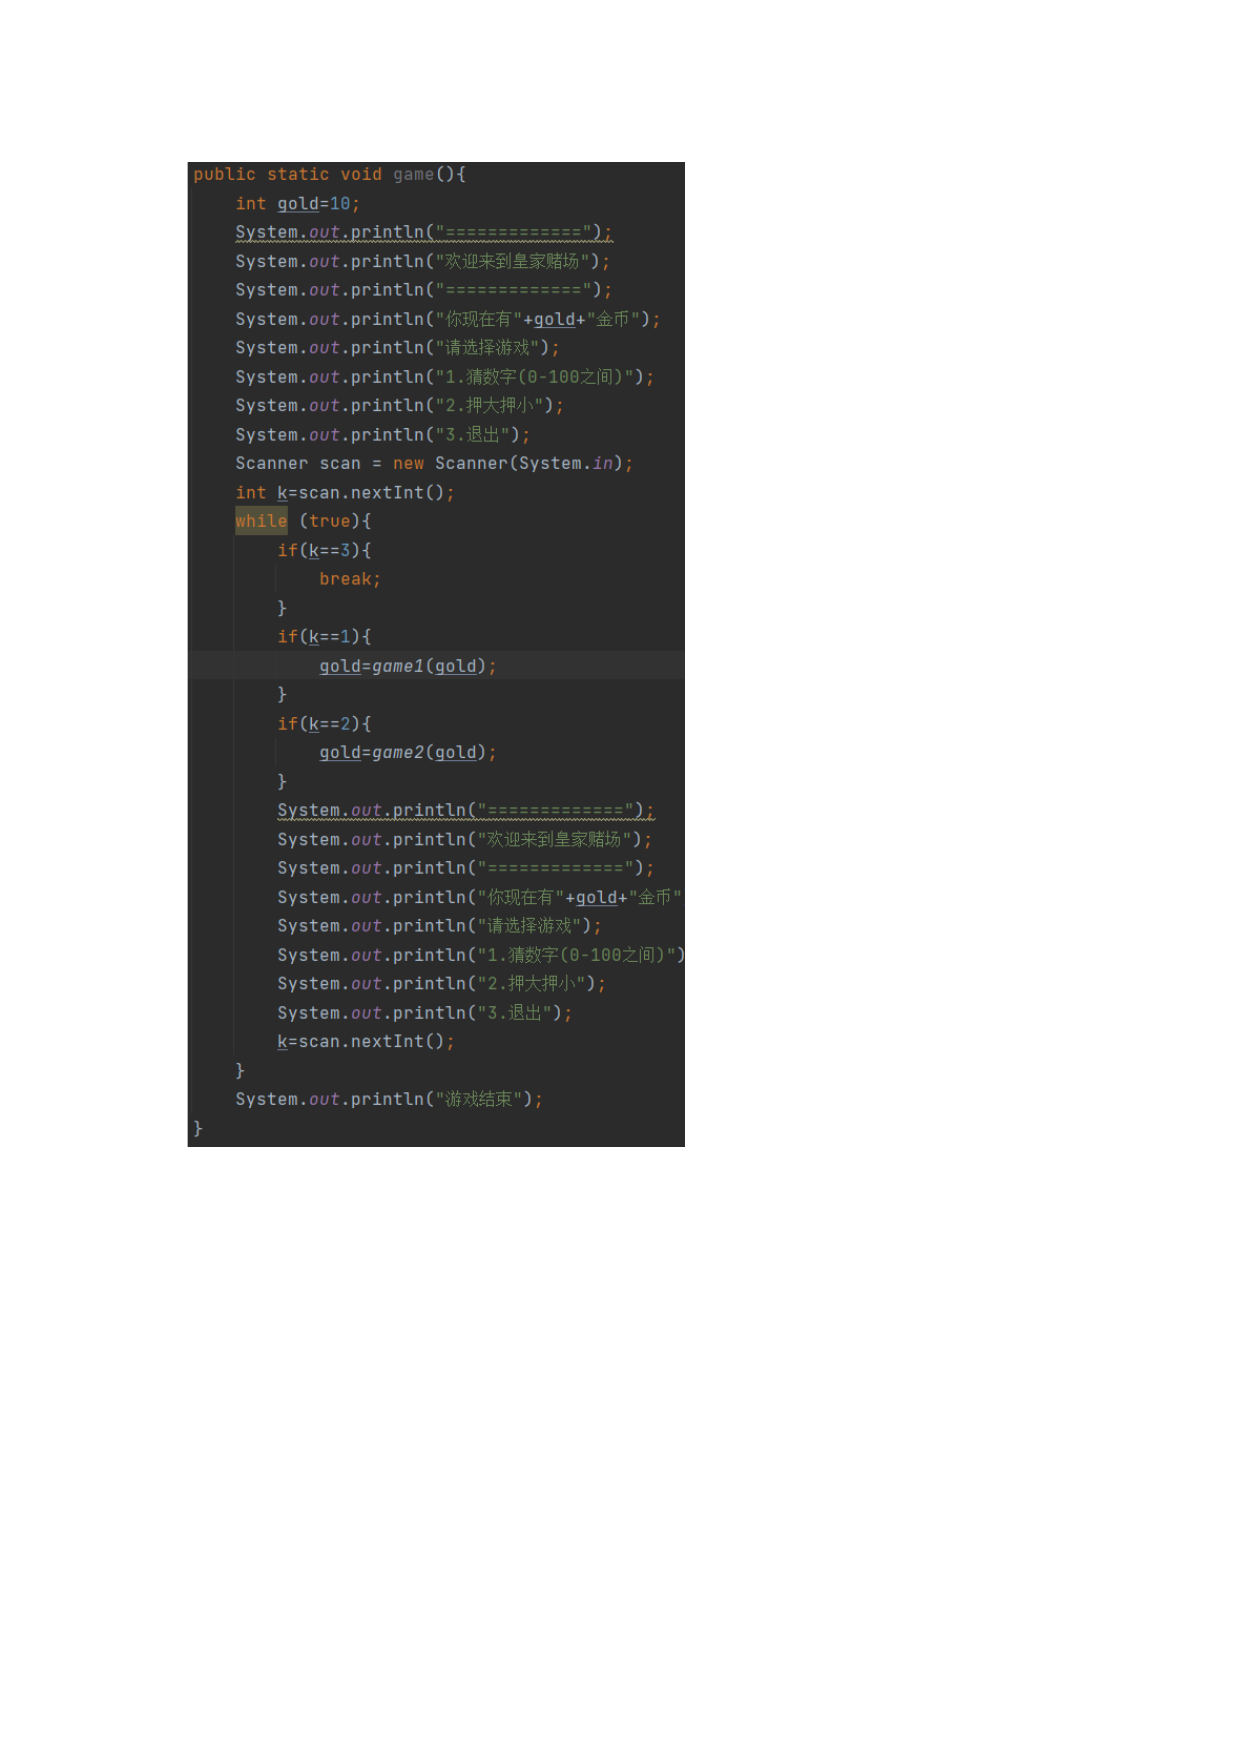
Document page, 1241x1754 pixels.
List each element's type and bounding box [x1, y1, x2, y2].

picture [187, 162, 685, 1147]
